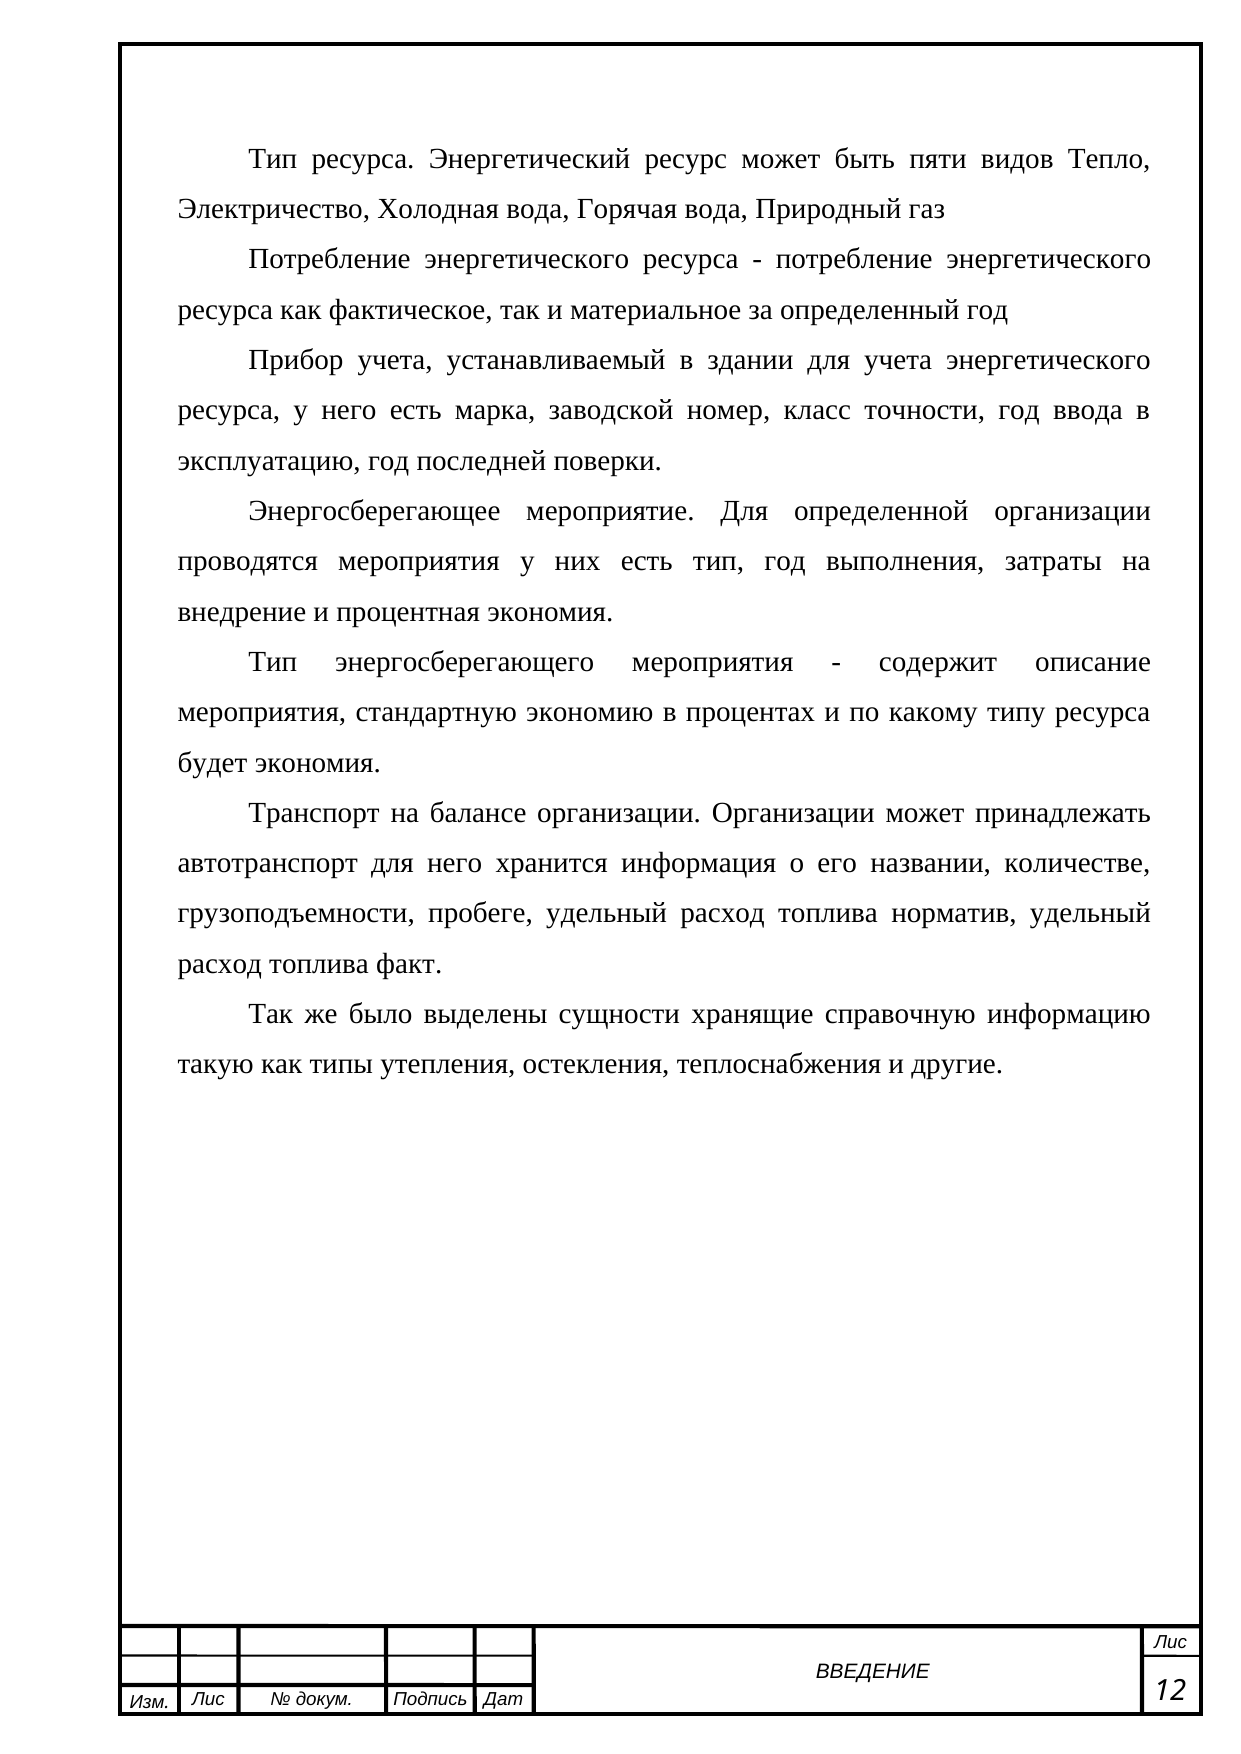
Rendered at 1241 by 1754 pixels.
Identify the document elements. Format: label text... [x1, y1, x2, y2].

text Тип ресурса. Энергетический ресурс может быть пяти видов Тепло, Электричество, Холодная вода, Горячая вода, Природный газ [177, 141, 1152, 225]
text Потребление энергетического ресурса - потребление энергетического ресурса как фактическое, так и материальное за определенный год [177, 242, 1152, 325]
text Прибор учета, устанавливаемый в здании для учета энергетического ресурса, у него есть марка, заводской номер, класс точности, год ввода в эксплуатацию, год последней поверки. [177, 342, 1152, 476]
text Тип энергосберегающего мероприятия - содержит описание мероприятия, стандартную экономию в процентах и по какому типу ресурса будет экономия. [177, 644, 1152, 778]
text Энергосберегающее мероприятие. Для определенной организации проводятся мероприятия у них есть тип, год выполнения, затраты на внедрение и процентная экономия. [177, 493, 1152, 627]
text Транспорт на балансе организации. Организации может принадлежать автотранспорт для него хранится информация о его названии, количестве, грузоподъемности, пробеге, удельный расход топлива норматив, удельный расход топлива факт. [177, 795, 1152, 979]
text Так же было выделены сущности хранящие справочную информацию такую как типы утепления, остекления, теплоснабжения и другие. [177, 996, 1152, 1080]
